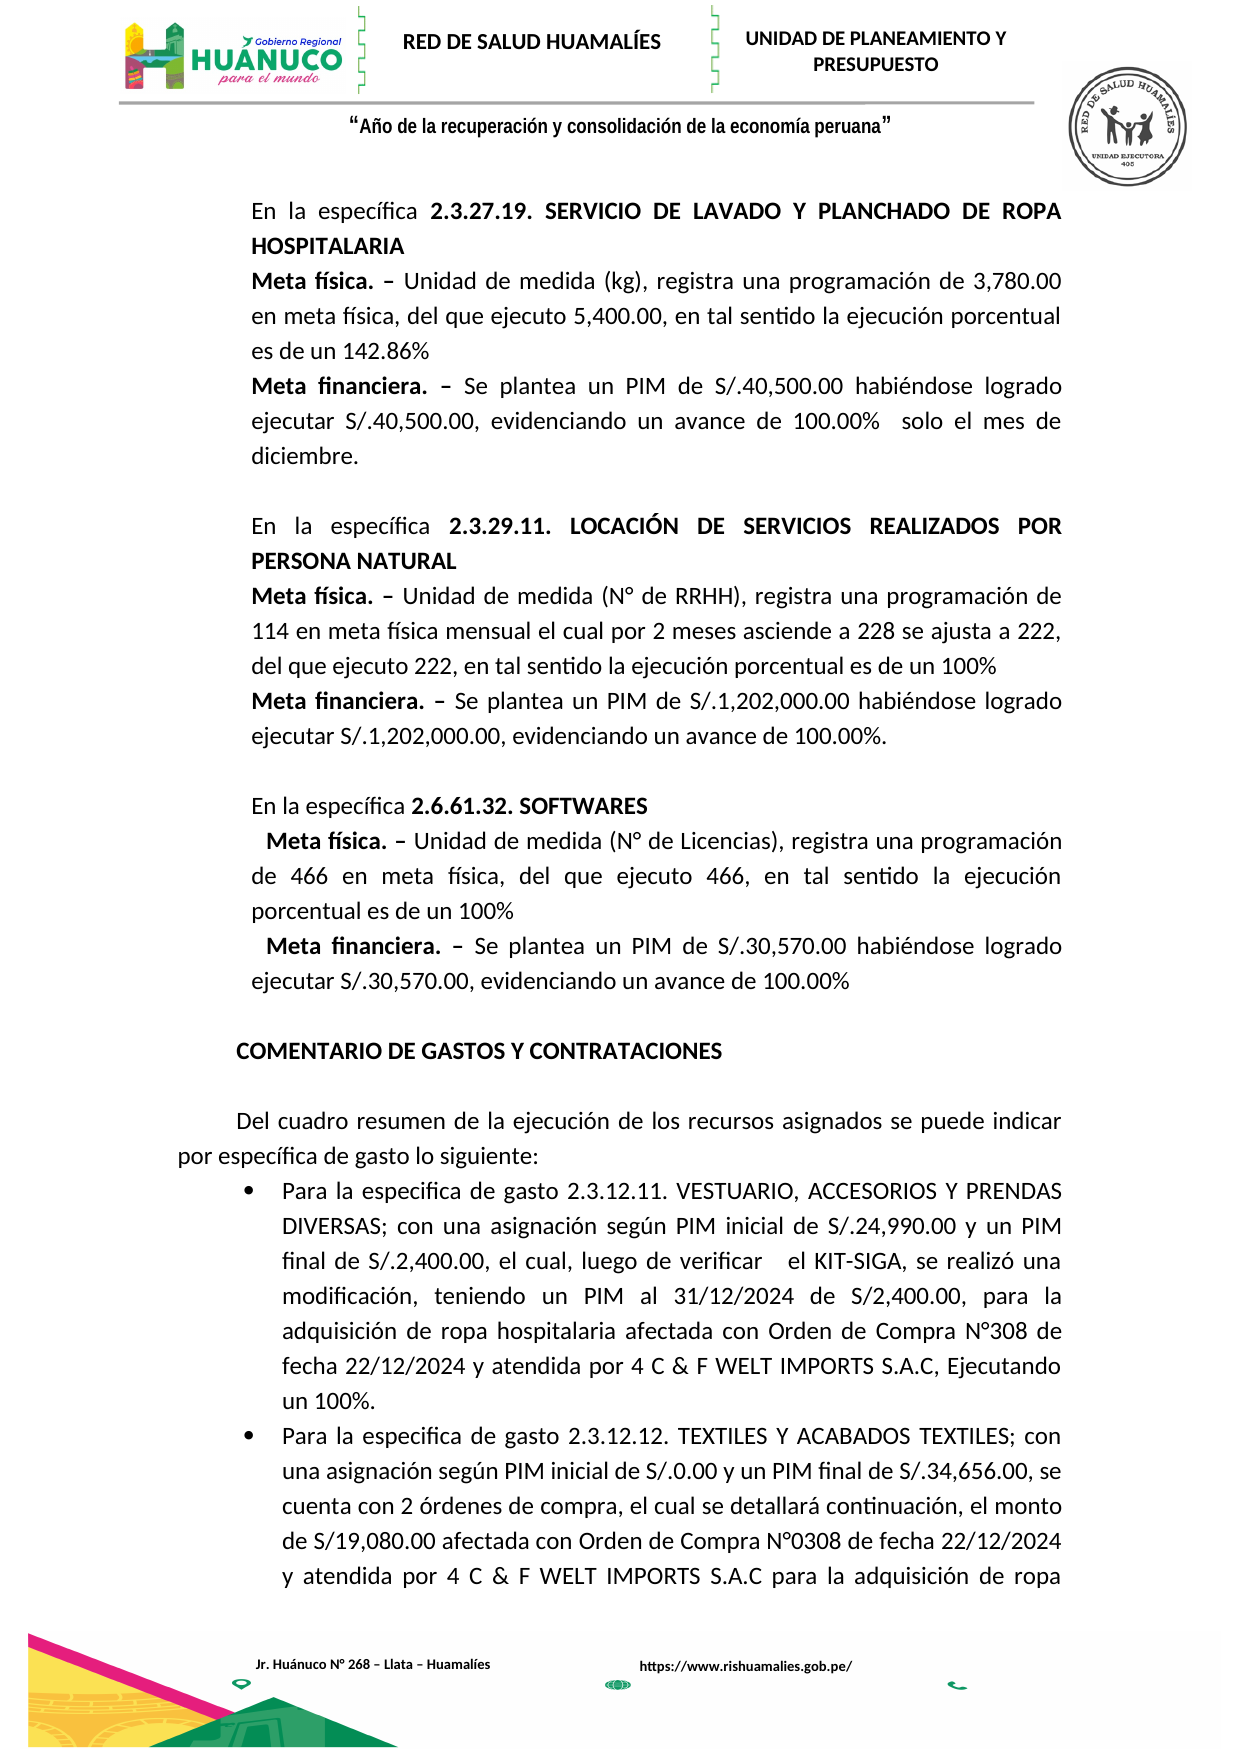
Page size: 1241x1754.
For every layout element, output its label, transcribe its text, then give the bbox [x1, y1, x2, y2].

picture [19, 1631, 1221, 1749]
text En la específica 2.3.27.19. SERVICIO DE LAVADO Y PLANCHADO DE ROPA HOSPITALARIA [251, 195, 1063, 261]
picture [708, 5, 723, 95]
text Meta financiera. – Se plantea un PIM de S/.30,570.00 habiéndose logrado ejecutar S/.30,570.00, evidenciando un avance de 100.00% [251, 930, 1063, 996]
picture [120, 17, 347, 94]
text Del cuadro resumen de la ejecución de los recursos asignados se puede indicar por específica de gasto lo siguiente: [177, 1105, 1063, 1171]
picture [355, 6, 369, 96]
text En la específica 2.6.61.32. SOFTWARES [251, 790, 1063, 821]
text Meta financiera. – Se plantea un PIM de S/.1,202,000.00 habiéndose logrado ejecutar S/.1,202,000.00, evidenciando un avance de 100.00%. [251, 685, 1063, 751]
text Meta física. – Unidad de medida (kg), registra una programación de 3,780.00 en meta física, del que ejecuto 5,400.00, en tal sentido la ejecución porcentual es de un 142.86% [251, 265, 1063, 366]
list Para la especifica de gasto 2.3.12.11. VESTUARIO, ACCESORIOS Y PRENDAS DIVERSAS; con una asignación según PIM inicial de S/.24,990.00 y un PIM final de S/.2,400.00, el cual, luego de verificar el KIT-SIGA, se realizó una modificación, teniendo un PIM al 31/12/2024 de S/2,400.00, para la adquisición de ropa hospitalaria afectada con Orden de Compra N°308 de fecha 22/12/2024 y atendida por 4 C & F WELT IMPORTS S.A.C, Ejecutando un 100%. [244, 1175, 1063, 1416]
text COMENTARIO DE GASTOS Y CONTRATACIONES [236, 1035, 1063, 1066]
text Meta física. – Unidad de medida (N° de Licencias), registra una programación de 466 en meta física, del que ejecuto 466, en tal sentido la ejecución porcentual es de un 100% [251, 825, 1063, 926]
text En la específica 2.3.29.11. LOCACIÓN DE SERVICIOS REALIZADOS POR PERSONA NATURAL [251, 510, 1063, 576]
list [244, 1420, 1063, 1591]
text Meta financiera. – Se plantea un PIM de S/.40,500.00 habiéndose logrado ejecutar S/.40,500.00, evidenciando un avance de 100.00% solo el mes de diciembre. [251, 370, 1063, 471]
text Meta física. – Unidad de medida (N° de RRHH), registra una programación de 114 en meta física mensual el cual por 2 meses asciende a 228 se ajusta a 222, del que ejecuto 222, en tal sentido la ejecución porcentual es de un 100% [251, 580, 1063, 681]
